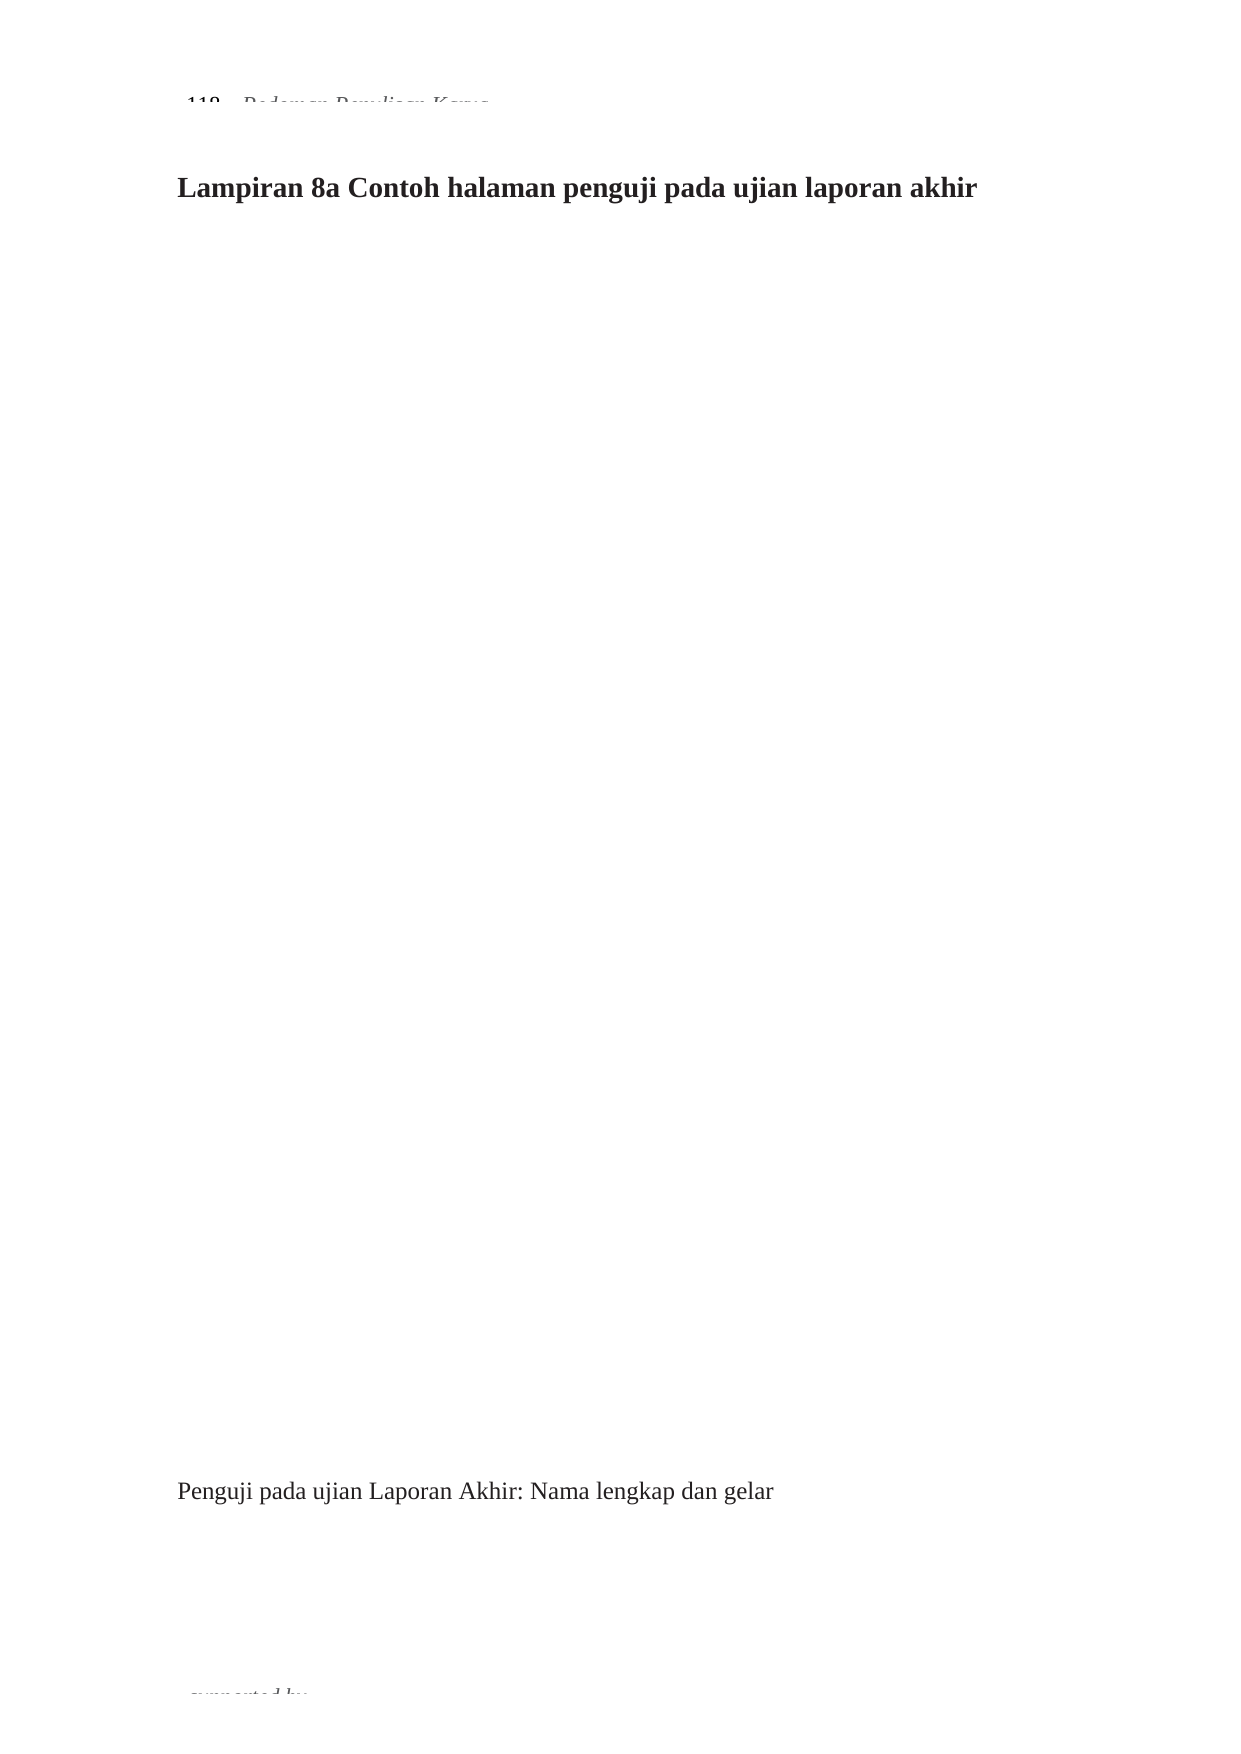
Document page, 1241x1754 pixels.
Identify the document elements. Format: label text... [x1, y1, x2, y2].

subtitle Lampiran 8a Contoh halaman penguji pada ujian laporan akhir [177, 170, 1240, 203]
text Penguji pada ujian Laporan Akhir: Nama lengkap dan gelar [177, 1476, 1240, 1505]
